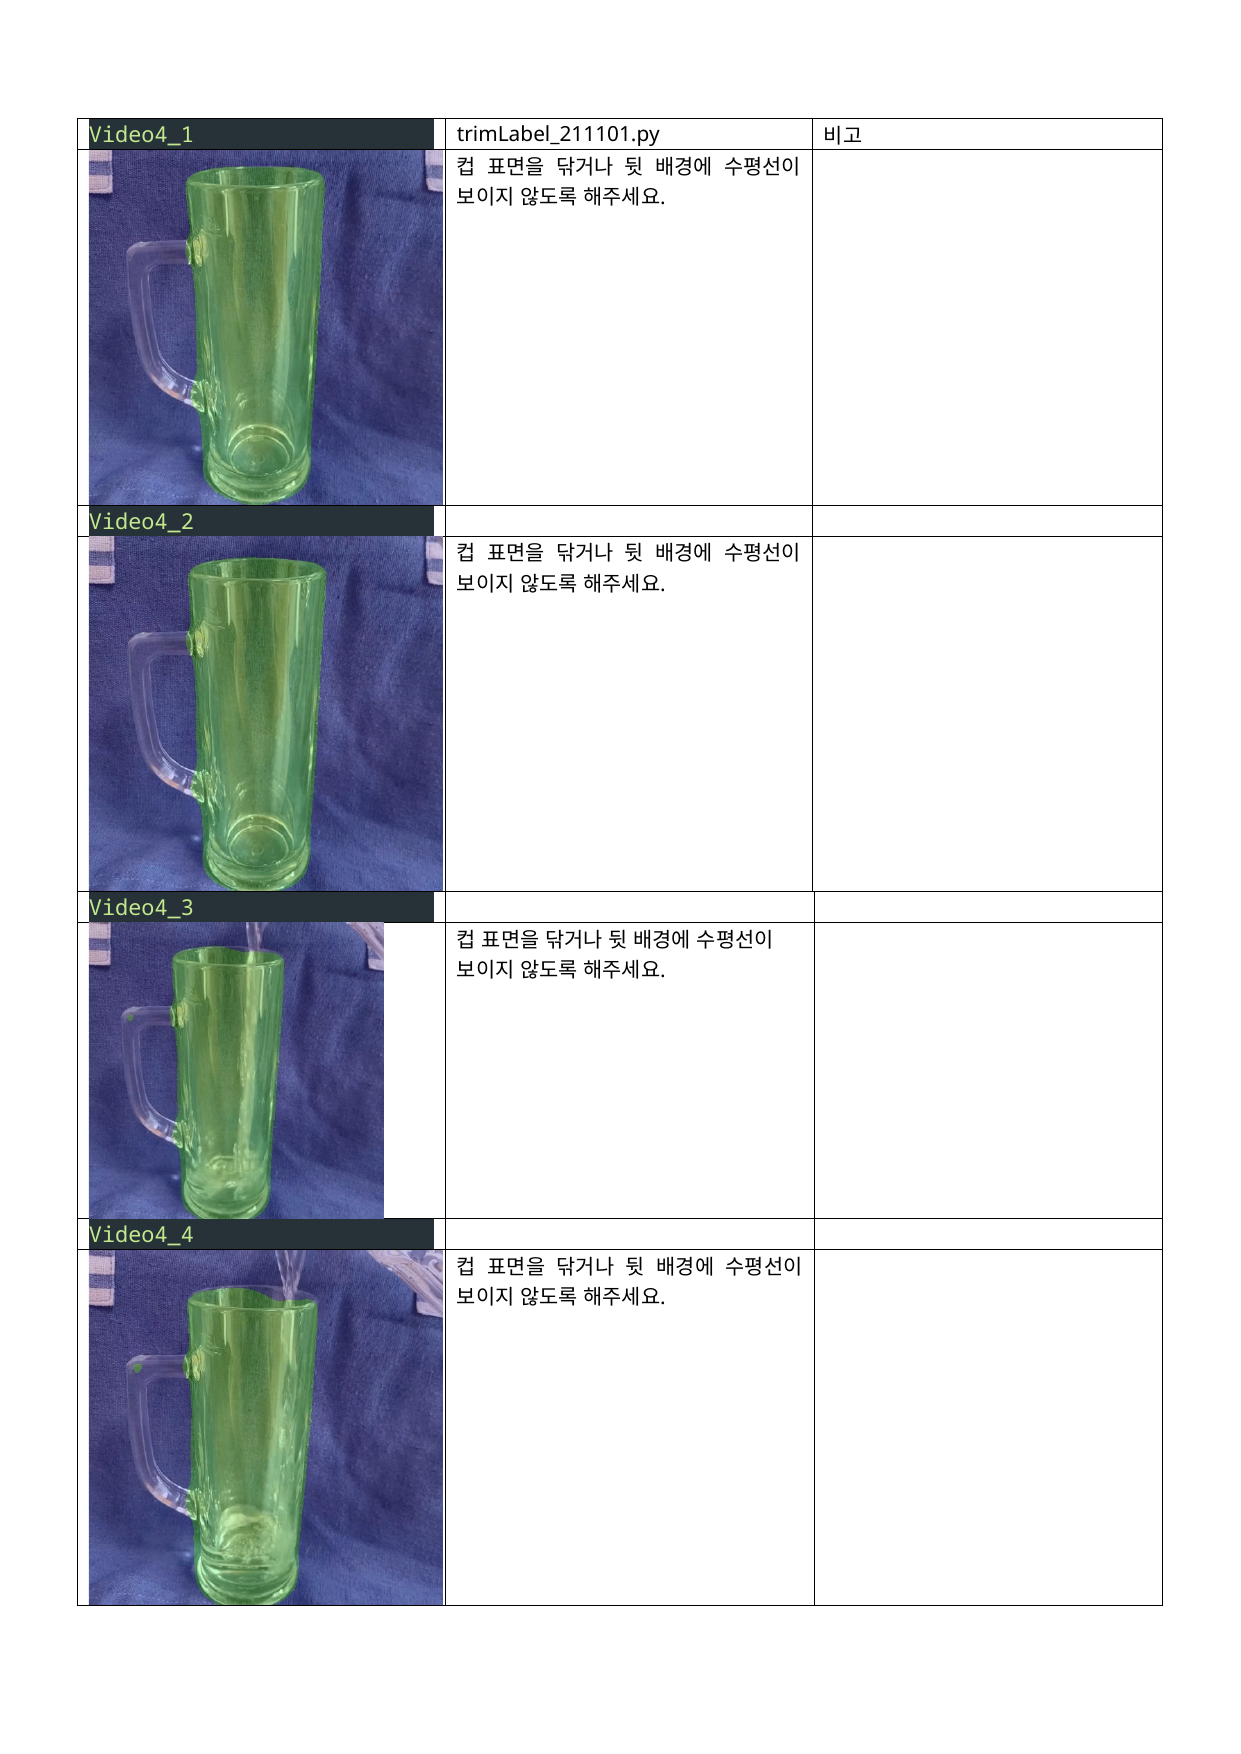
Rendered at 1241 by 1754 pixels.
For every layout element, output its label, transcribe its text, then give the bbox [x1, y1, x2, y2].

picture [88, 536, 443, 891]
table_cell [446, 892, 814, 922]
table_cell [813, 506, 1162, 536]
table_cell 컵 표면을 닦거나 뒷 배경에 수평선이 보이지 않도록 해주세요. [446, 1250, 814, 1604]
table_header 비고 [813, 119, 1162, 149]
table_cell [78, 537, 88, 891]
table_cell [78, 1250, 88, 1604]
table_cell [446, 506, 812, 536]
table_header trimLabel_211101.py [446, 119, 812, 149]
table_cell [815, 1219, 1162, 1249]
table_cell 컵 표면을 닦거나 뒷 배경에 수평선이 보이지 않도록 해주세요. [446, 150, 812, 505]
picture [88, 150, 443, 505]
picture [88, 1250, 443, 1605]
table_cell [78, 923, 88, 1218]
table_cell [815, 1250, 1162, 1604]
table_cell 컵 표면을 닦거나 뒷 배경에 수평선이 보이지 않도록 해주세요. [446, 923, 814, 1218]
picture [88, 922, 384, 1219]
table_cell [384, 923, 445, 1218]
table_cell 컵 표면을 닦거나 뒷 배경에 수평선이 보이지 않도록 해주세요. [446, 537, 812, 891]
table_cell [813, 537, 1162, 891]
table_cell [815, 892, 1162, 922]
table_cell [78, 150, 88, 505]
table_cell [815, 923, 1162, 1218]
table_cell [446, 1219, 814, 1249]
table_cell [813, 150, 1162, 505]
